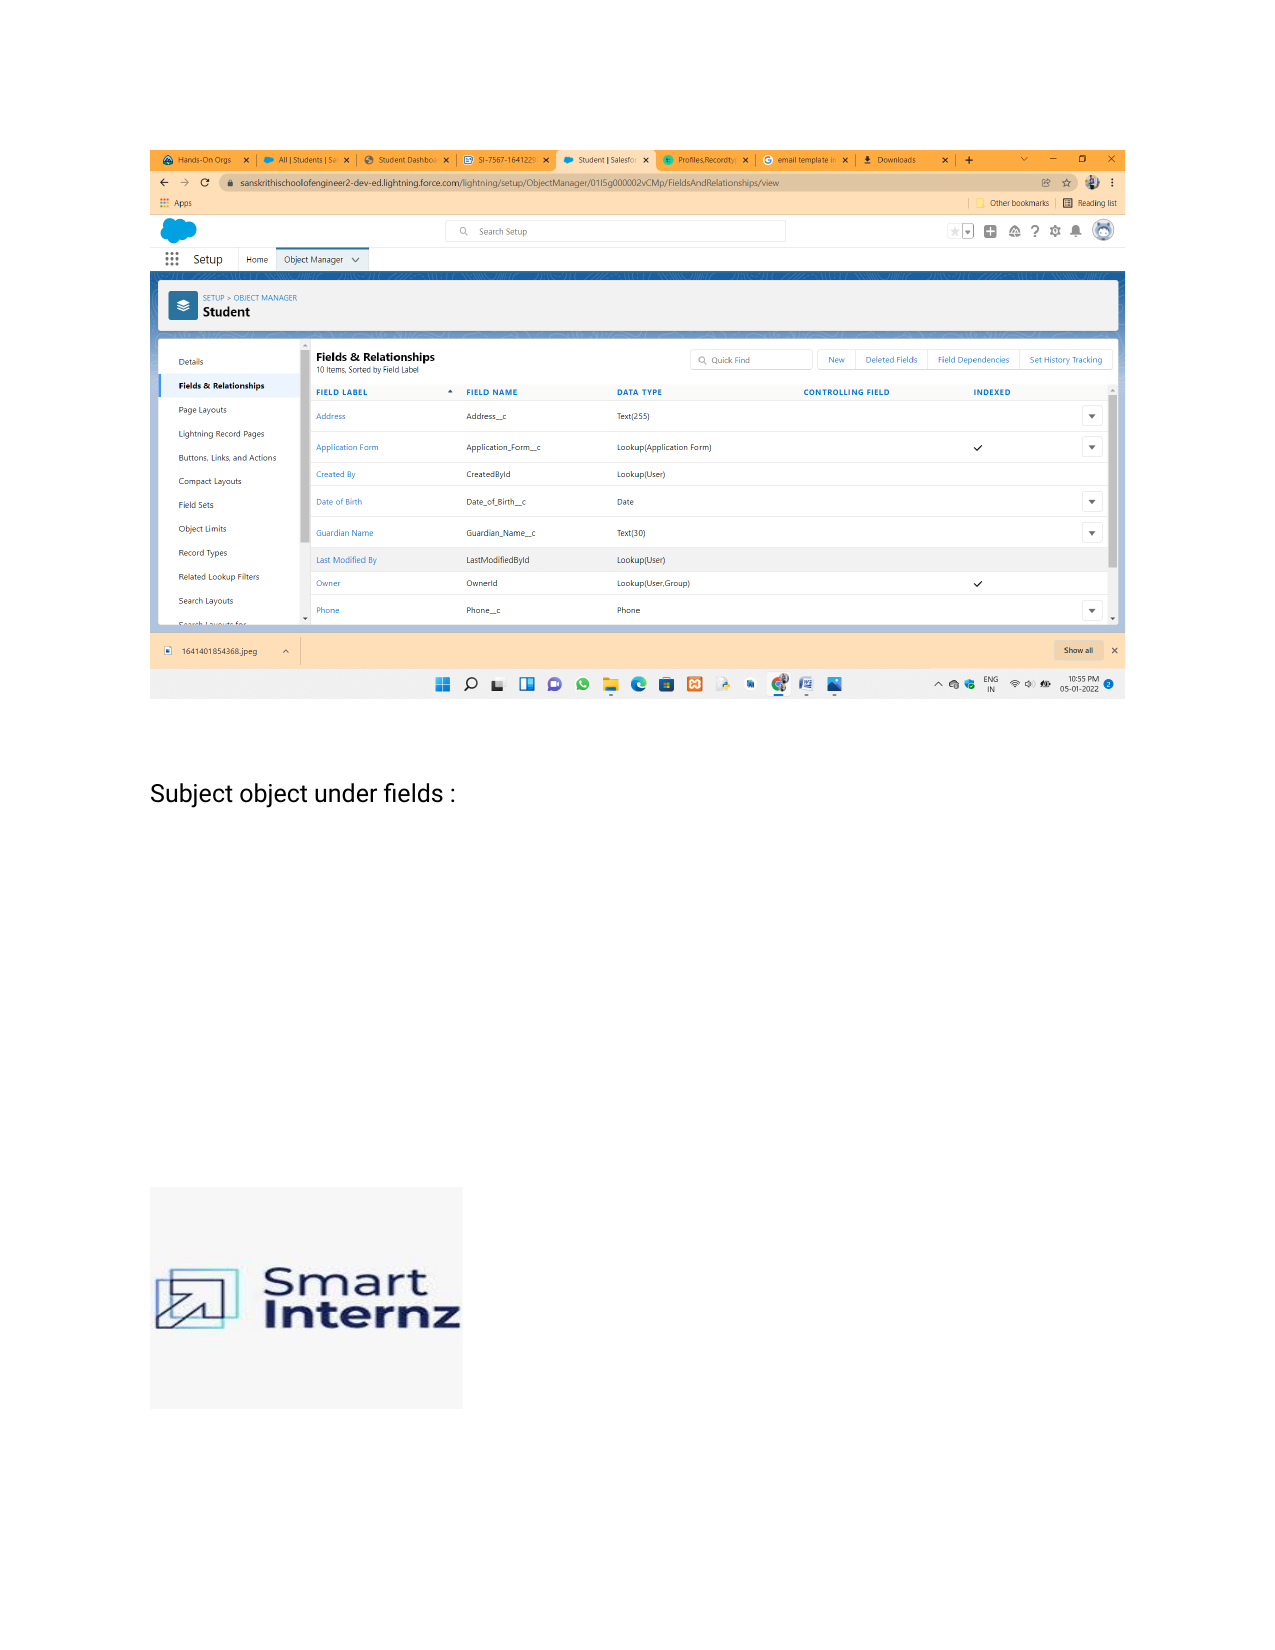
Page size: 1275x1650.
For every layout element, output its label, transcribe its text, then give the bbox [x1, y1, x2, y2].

picture [150, 1187, 463, 1409]
text Subject object under fields : [150, 779, 1125, 835]
picture [150, 150, 1125, 699]
